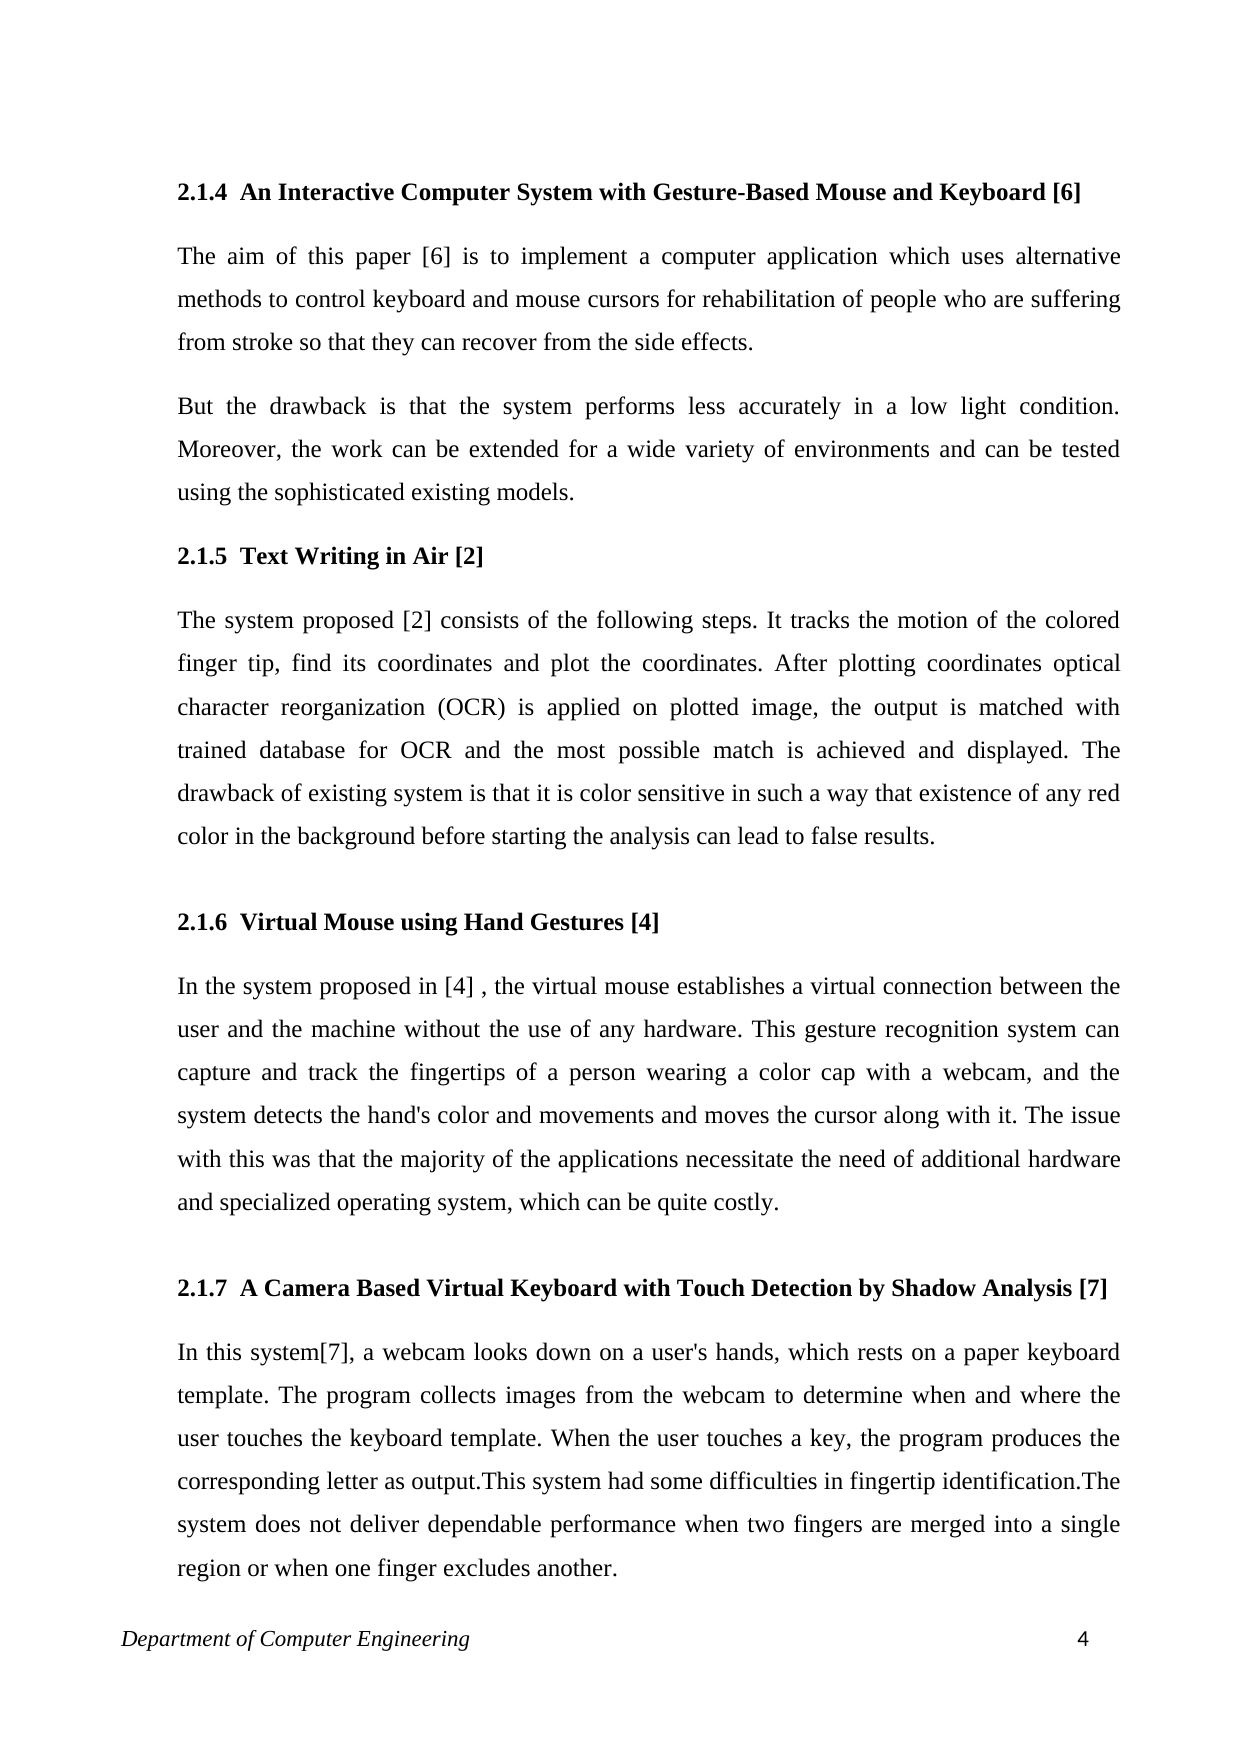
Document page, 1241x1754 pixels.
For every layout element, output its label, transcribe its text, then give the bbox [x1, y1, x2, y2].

text 2.1.5 Text Writing in Air [2] [177, 541, 1122, 570]
text The system proposed [2] consists of the following steps. It tracks the motion of the colored finger tip, find its coordinates and plot the coordinates. After plotting coordinates optical character reorganization (OCR) is applied on plotted image, the output is matched with trained database for OCR and the most possible match is achieved and displayed. The drawback of existing system is that it is color sensitive in such a way that existence of any red color in the background before starting the analysis can lead to false results. [177, 605, 1122, 850]
text 2.1.6 Virtual Mouse using Hand Gestures [4] [177, 907, 1122, 936]
text In the system proposed in [4] , the virtual mouse establishes a virtual connection between the user and the machine without the use of any hardware. This gesture recognition system can capture and track the fingertips of a person wearing a color cap with a webcam, and the system detects the hand's color and movements and moves the cursor along with it. The issue with this was that the majority of the applications necessitate the need of additional hardware and specialized operating system, which can be quite costly. [177, 971, 1122, 1216]
text In this system[7], a webcam looks down on a user's hands, which rests on a paper keyboard template. The program collects images from the webcam to determine when and where the user touches the keyboard template. When the user touches a key, the program produces the corresponding letter as output.This system had some difficulties in fingertip identification.The system does not deliver dependable performance when two fingers are merged into a single region or when one finger excludes another. [177, 1337, 1122, 1581]
text The aim of this paper [6] is to implement a computer application which uses alternative methods to control keyboard and mouse cursors for rehabilitation of people who are suffering from stroke so that they can recover from the side effects. [177, 241, 1122, 356]
text 2.1.7 A Camera Based Virtual Keyboard with Touch Detection by Shadow Analysis [7] [177, 1273, 1122, 1302]
text 2.1.4 An Interactive Computer System with Gesture-Based Mouse and Keyboard [6] [177, 177, 1122, 206]
text But the drawback is that the system performs less accurately in a low light condition. Moreover, the work can be extended for a wide variety of environments and can be tested using the sophisticated existing models. [177, 391, 1122, 506]
